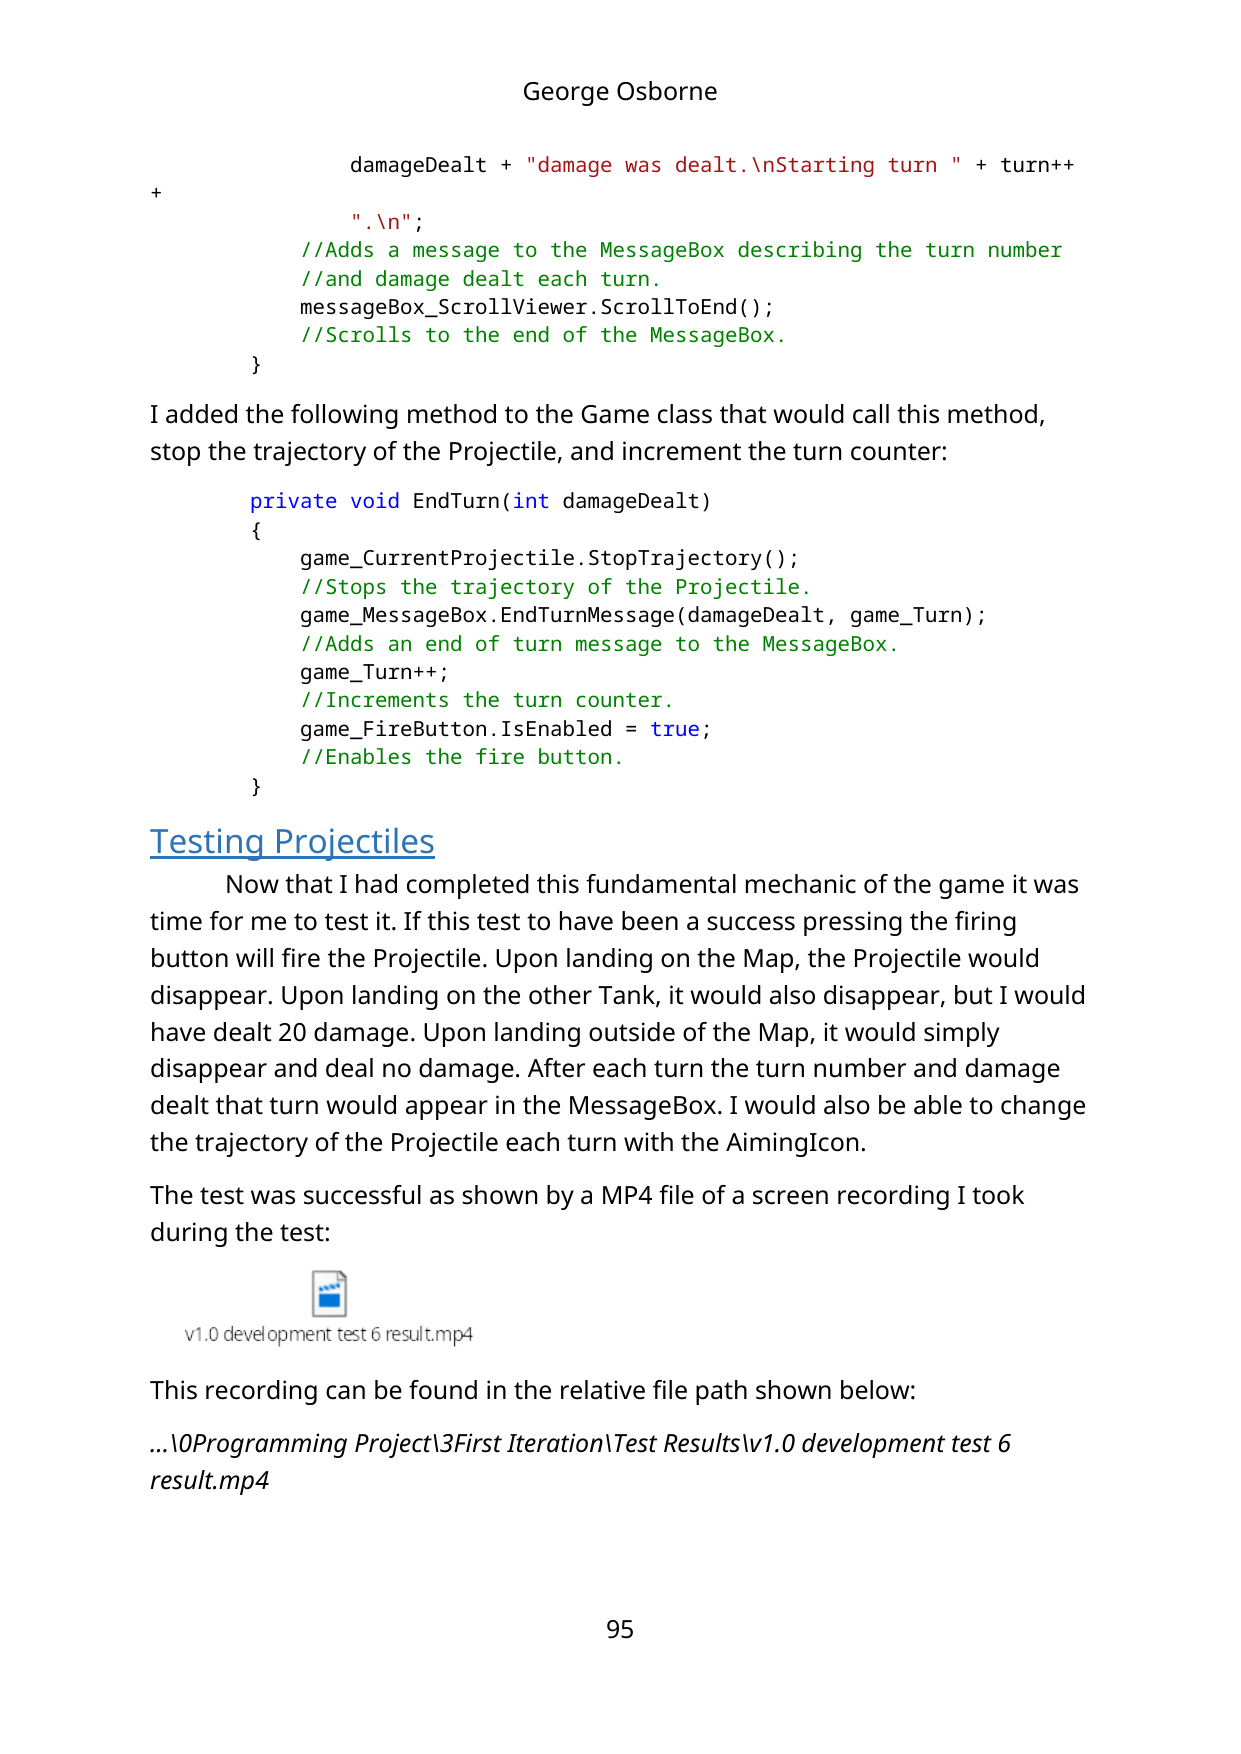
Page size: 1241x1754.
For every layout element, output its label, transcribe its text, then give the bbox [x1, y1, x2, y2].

text } [150, 771, 1090, 799]
text ".\n"; [150, 207, 1090, 235]
text The test was successful as shown by a MP4 file of a screen recording I took during the test: [150, 1178, 1090, 1249]
text //Adds a message to the MessageBox describing the turn number [150, 235, 1090, 264]
text …\0Programming Project\3First Iteration\Test Results\v1.0 development test 6 result.mp4 [150, 1426, 1090, 1497]
text game_MessageBox.EndTurnMessage(damageDealt, game_Turn); [150, 600, 1090, 629]
text game_CurrentProjectile.StopTrajectory(); [150, 543, 1090, 572]
text game_Turn++; [150, 657, 1090, 686]
text //Stops the trajectory of the Projectile. [150, 572, 1090, 600]
text { [150, 515, 1090, 543]
text I added the following method to the Game class that would call this method, stop the trajectory of the Projectile, and increment the turn counter: [150, 396, 1090, 467]
text damageDealt + "damage was dealt.\nStarting turn " + turn++ + [150, 150, 1090, 207]
text } [150, 349, 1090, 377]
text private void EndTurn(int damageDealt) [150, 487, 1090, 515]
text //Increments the turn counter. [150, 686, 1090, 714]
text //Adds an end of turn message to the MessageBox. [150, 629, 1090, 657]
text Now that I had completed this fundamental mechanic of the game it was time for me to test it. If this test to have been a success pressing the firing button will fire the Projectile. Upon landing on the Map, the Projectile would disappear. Upon landing on the other Tank, it would also disappear, but I would have dealt 20 damage. Upon landing outside of the Map, it would simply disappear and deal no damage. After each turn the turn number and damage dealt that turn would appear in the MessageBox. I would also be able to change the trajectory of the Projectile each turn with the AimingIcon. [150, 867, 1090, 1159]
text //Scrolls to the end of the MessageBox. [150, 321, 1090, 349]
text This recording can be found in the relative file path shown below: [150, 1372, 1090, 1407]
text messageBox_ScrollViewer.ScrollToEnd(); [150, 292, 1090, 321]
text //Enables the fire button. [150, 742, 1090, 771]
text game_FireButton.IsEnabled = true; [150, 714, 1090, 742]
subtitle Testing Projectiles [150, 818, 1090, 864]
text //and damage dealt each turn. [150, 264, 1090, 292]
